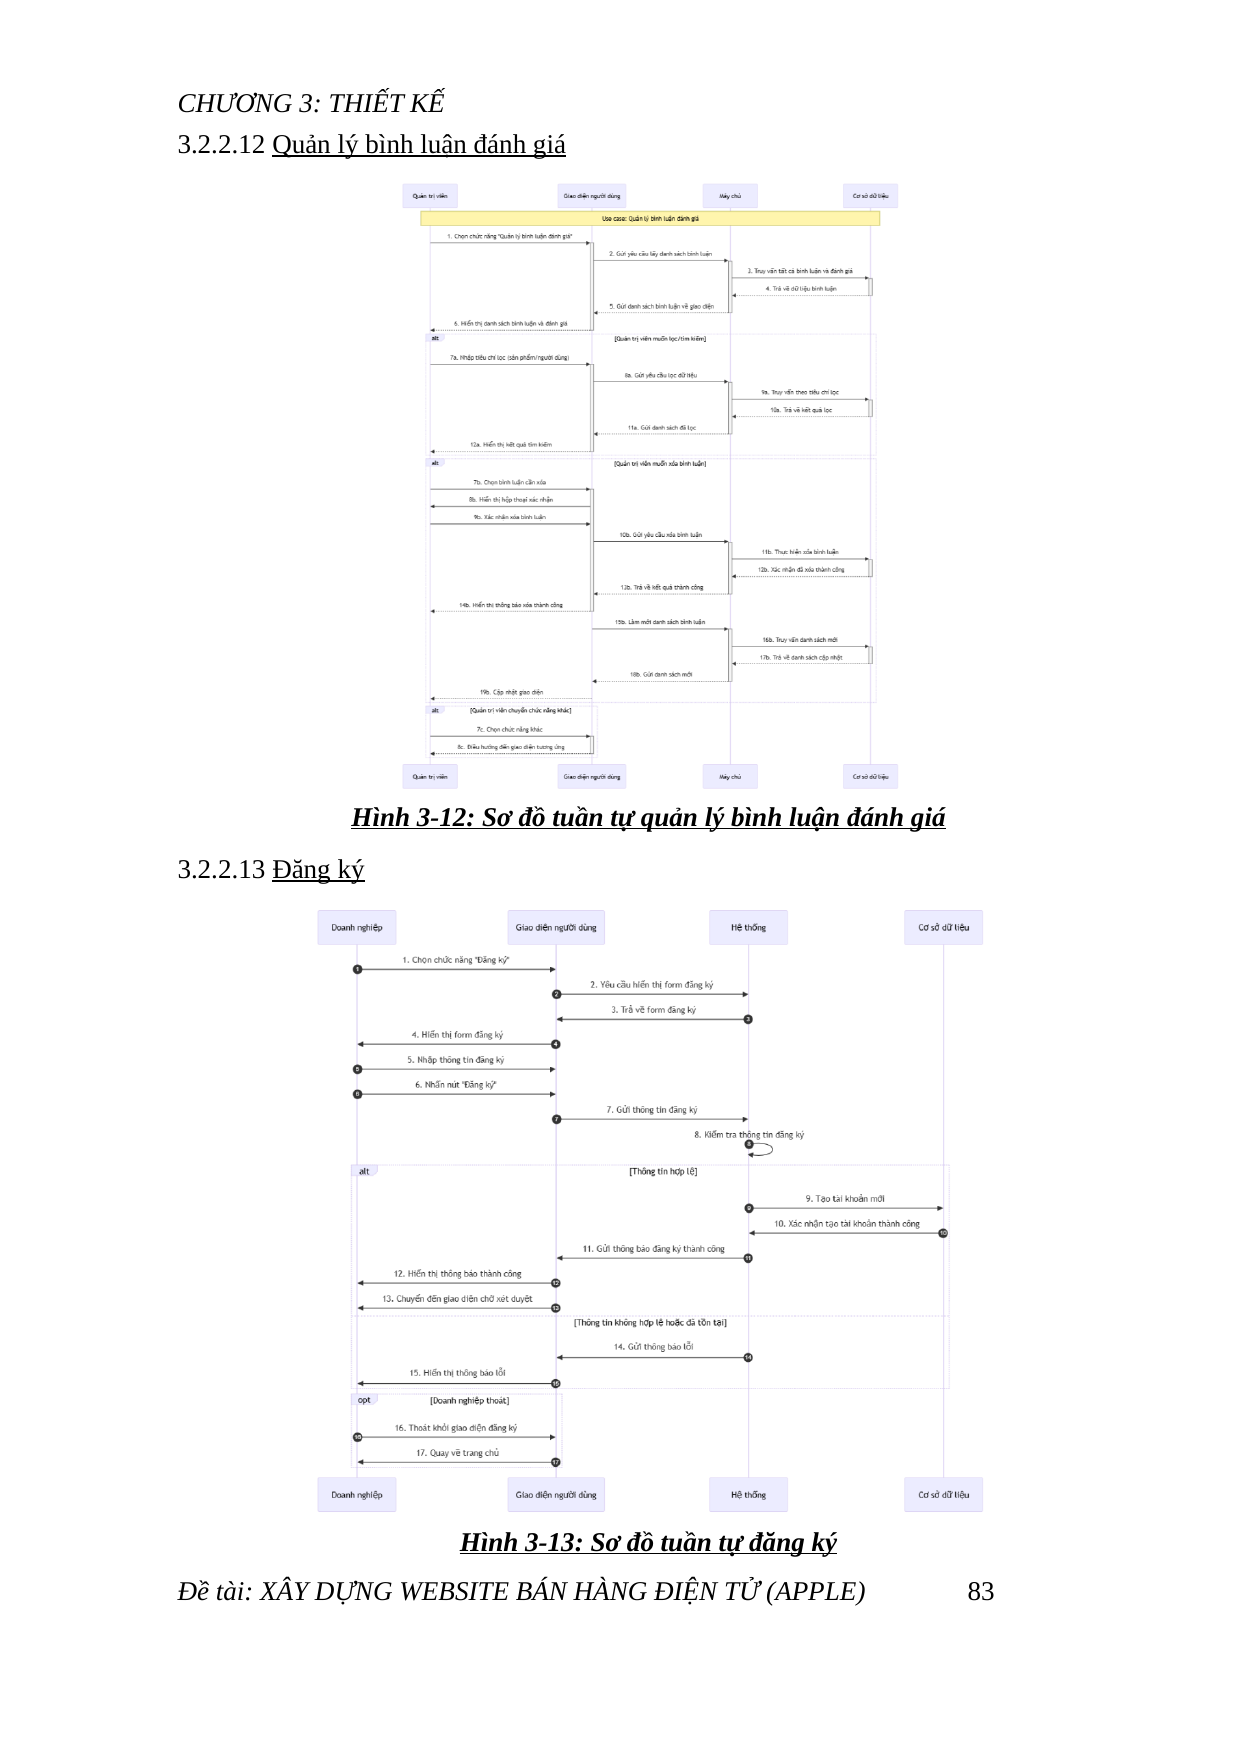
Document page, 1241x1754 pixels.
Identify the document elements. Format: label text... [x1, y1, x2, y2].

subtitle 3.2.2.12 Quản lý bình luận đánh giá [177, 128, 1122, 159]
picture [177, 905, 1123, 1517]
text Hình 3-13: Sơ đồ tuần tự đăng ký [177, 1526, 1122, 1557]
subtitle 3.2.2.13 Đăng ký [177, 853, 1122, 884]
text Hình 3-12: Sơ đồ tuần tự quản lý bình luận đánh giá [177, 801, 1122, 832]
picture [177, 180, 1123, 792]
